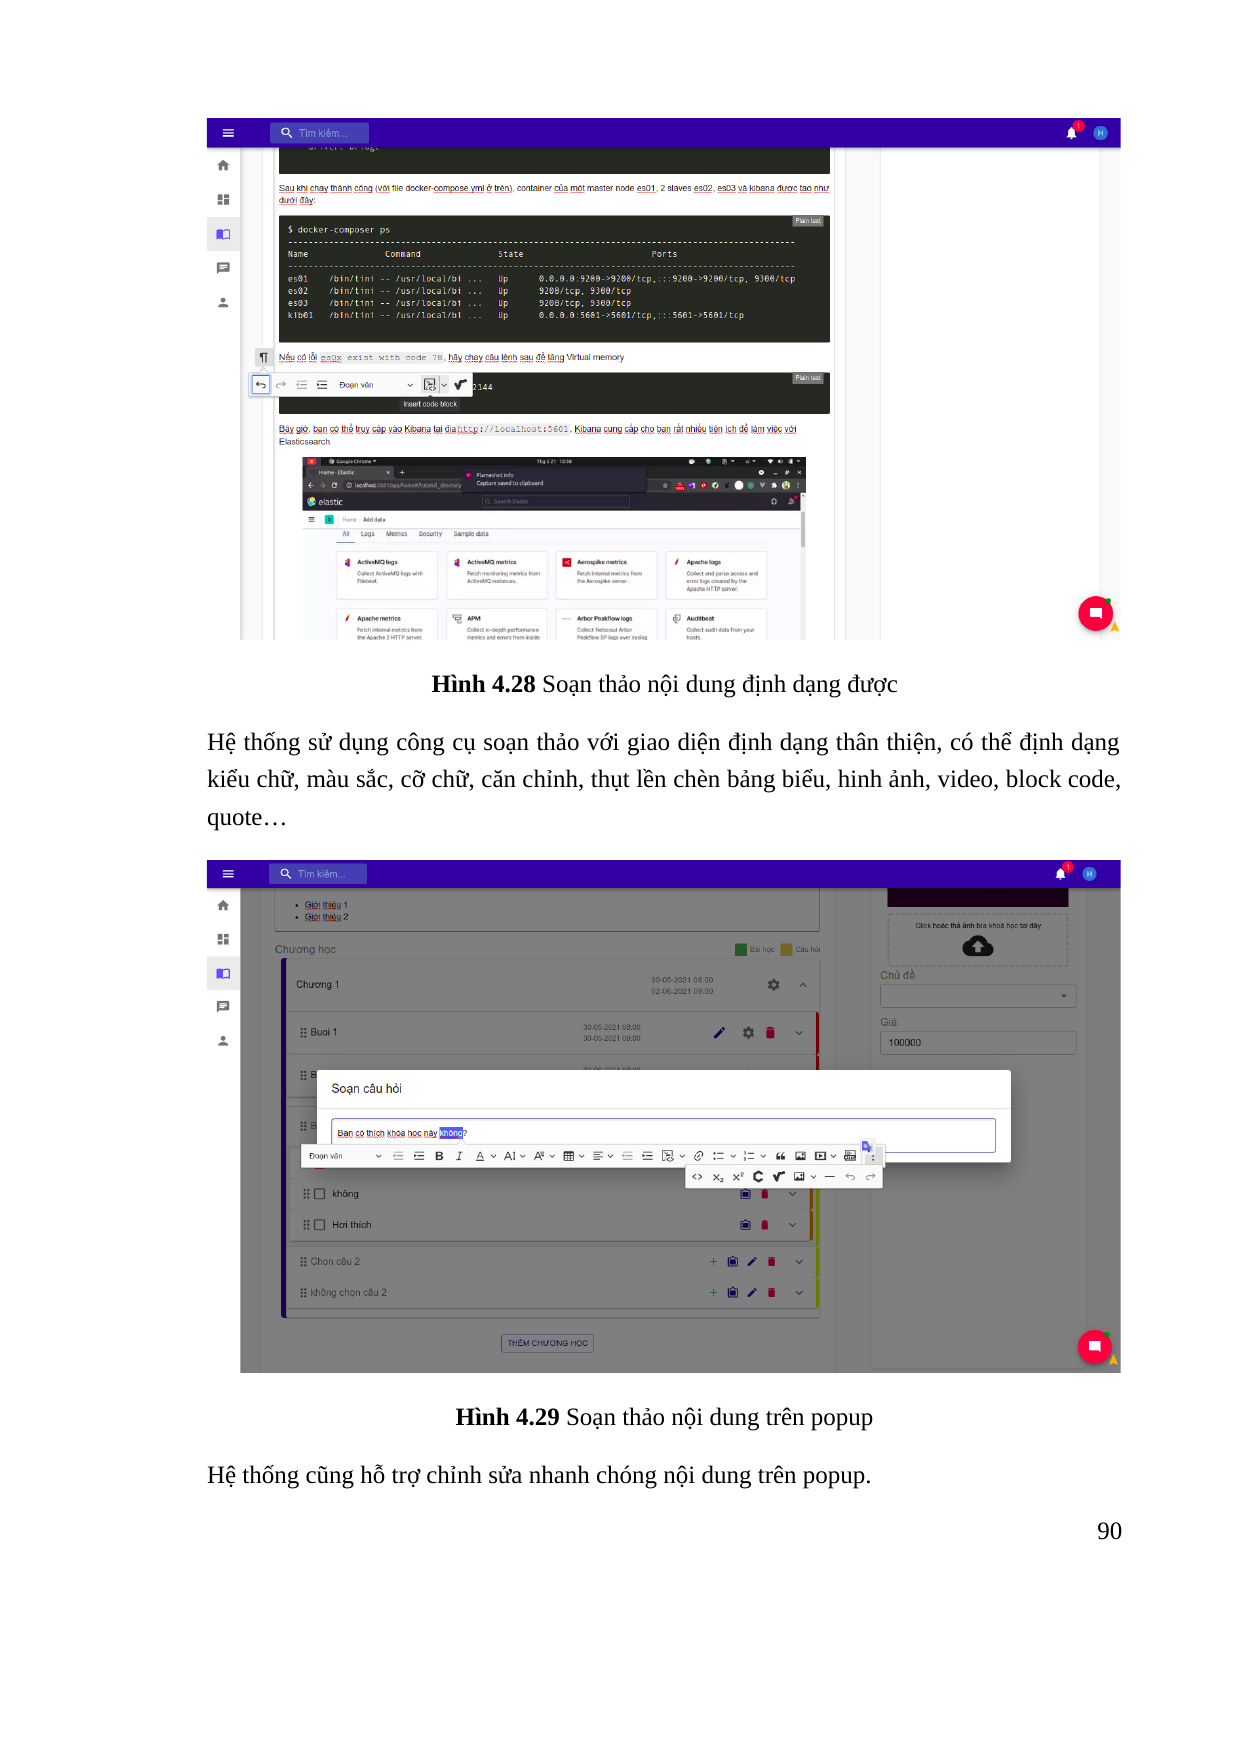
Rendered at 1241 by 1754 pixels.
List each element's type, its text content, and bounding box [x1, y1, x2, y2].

picture [206, 860, 1121, 1373]
picture [206, 118, 1121, 640]
text Hệ thống cũng hỗ trợ chỉnh sửa nhanh chóng nội dung trên popup. [207, 1460, 1122, 1489]
text Hệ thống sử dụng công cụ soạn thảo với giao diện định dạng thân thiện, có thể định dạng kiểu chữ, màu sắc, cỡ chữ, căn chỉnh, thụt lền chèn bảng biểu, hinh ảnh, video, block code, quote… [207, 727, 1122, 831]
